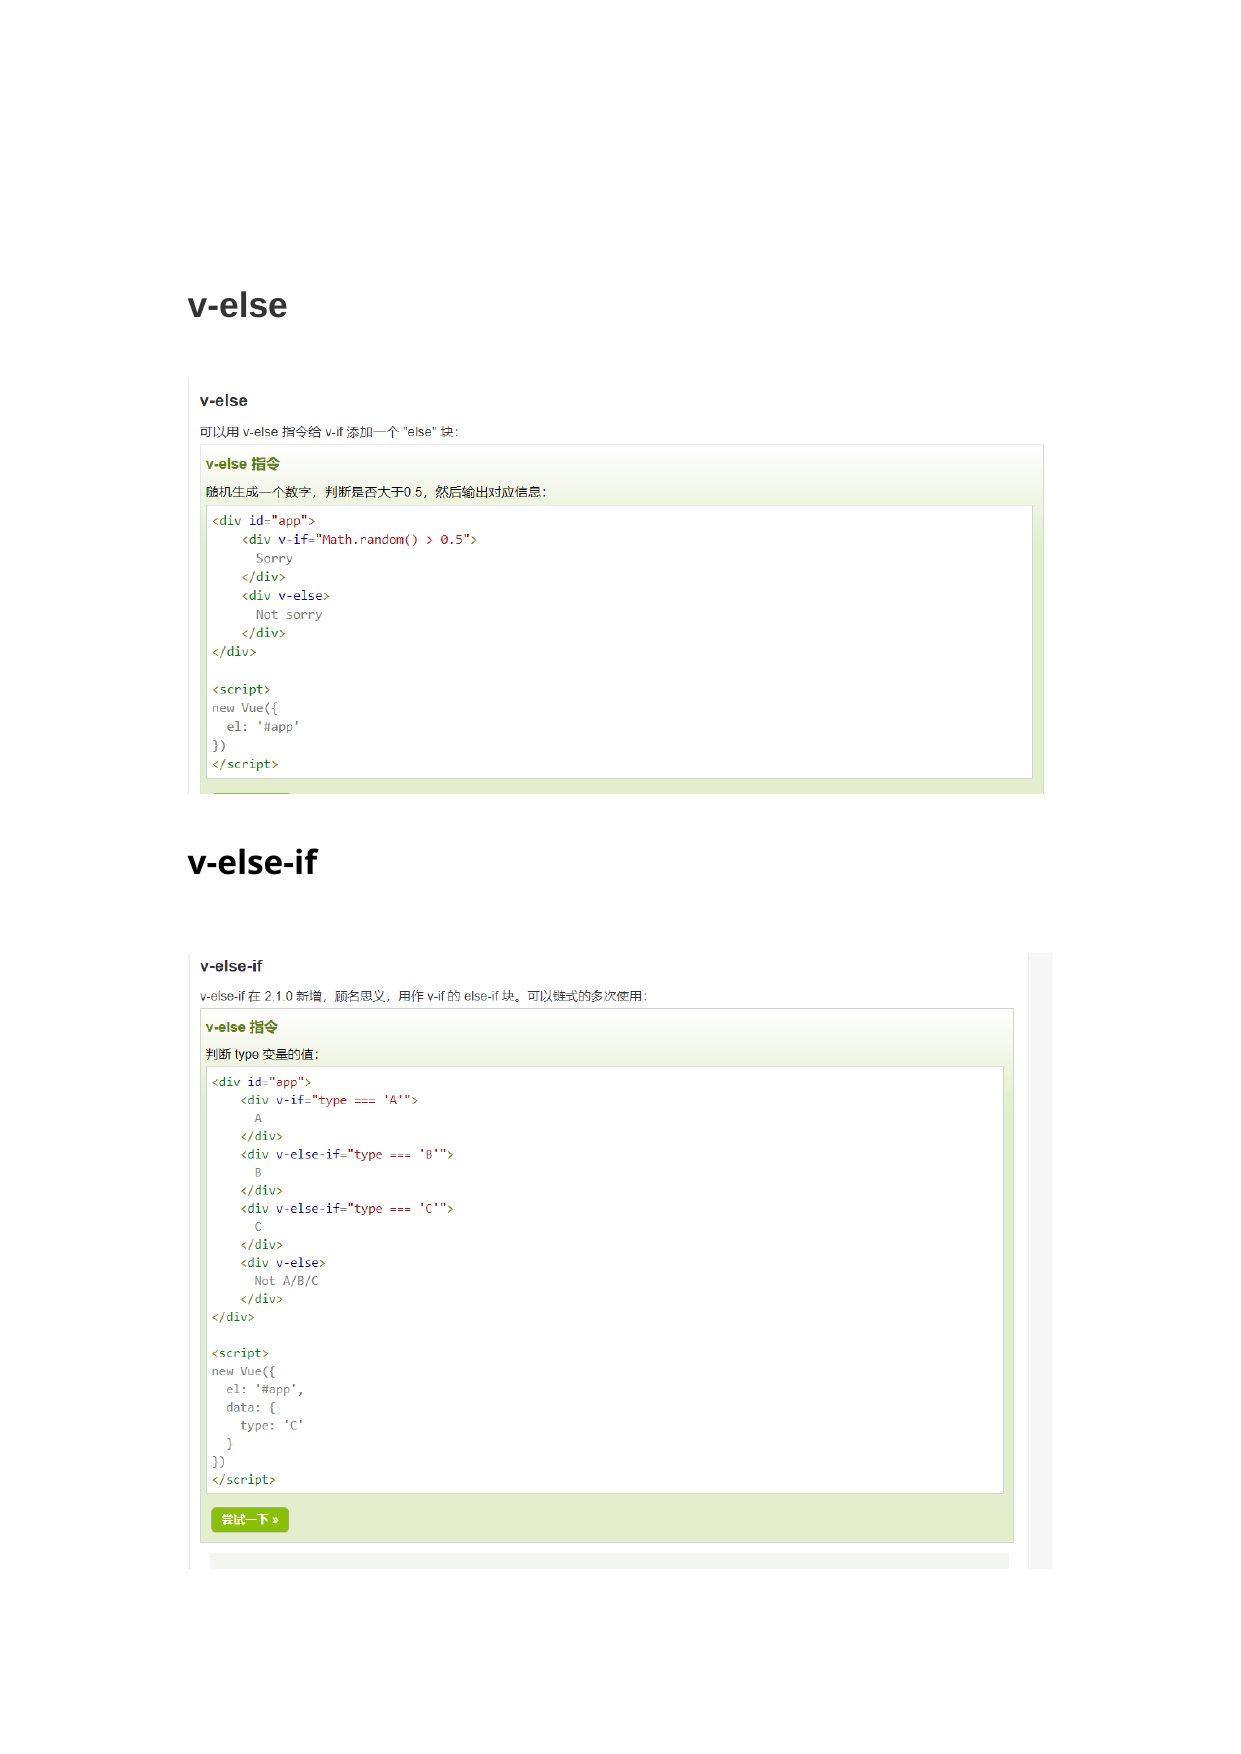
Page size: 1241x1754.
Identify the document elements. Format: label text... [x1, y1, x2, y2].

picture [187, 953, 1053, 1569]
picture [187, 379, 1053, 794]
subtitle v-else-if [187, 829, 1053, 894]
subtitle v-else [187, 272, 1053, 337]
